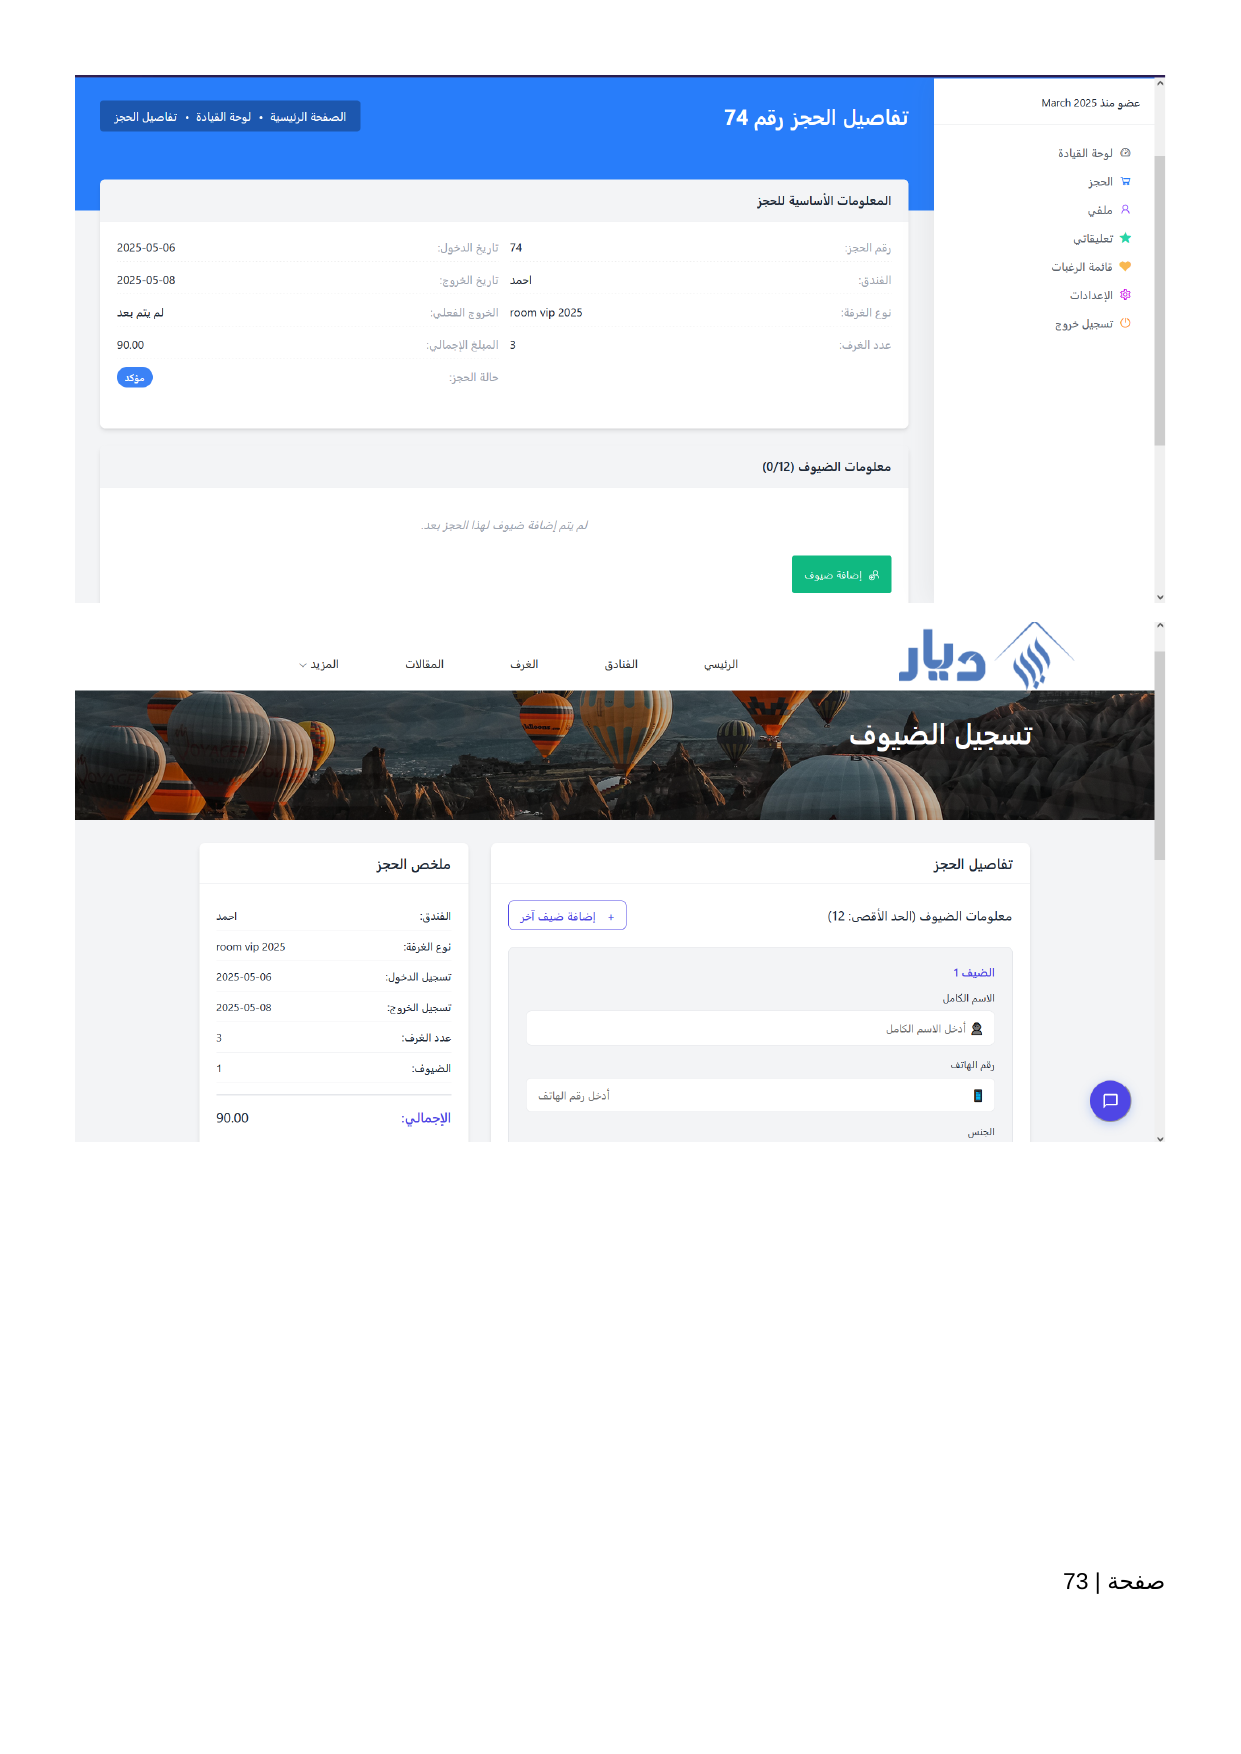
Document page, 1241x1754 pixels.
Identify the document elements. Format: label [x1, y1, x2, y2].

picture [75, 75, 1166, 603]
picture [75, 622, 1166, 1142]
